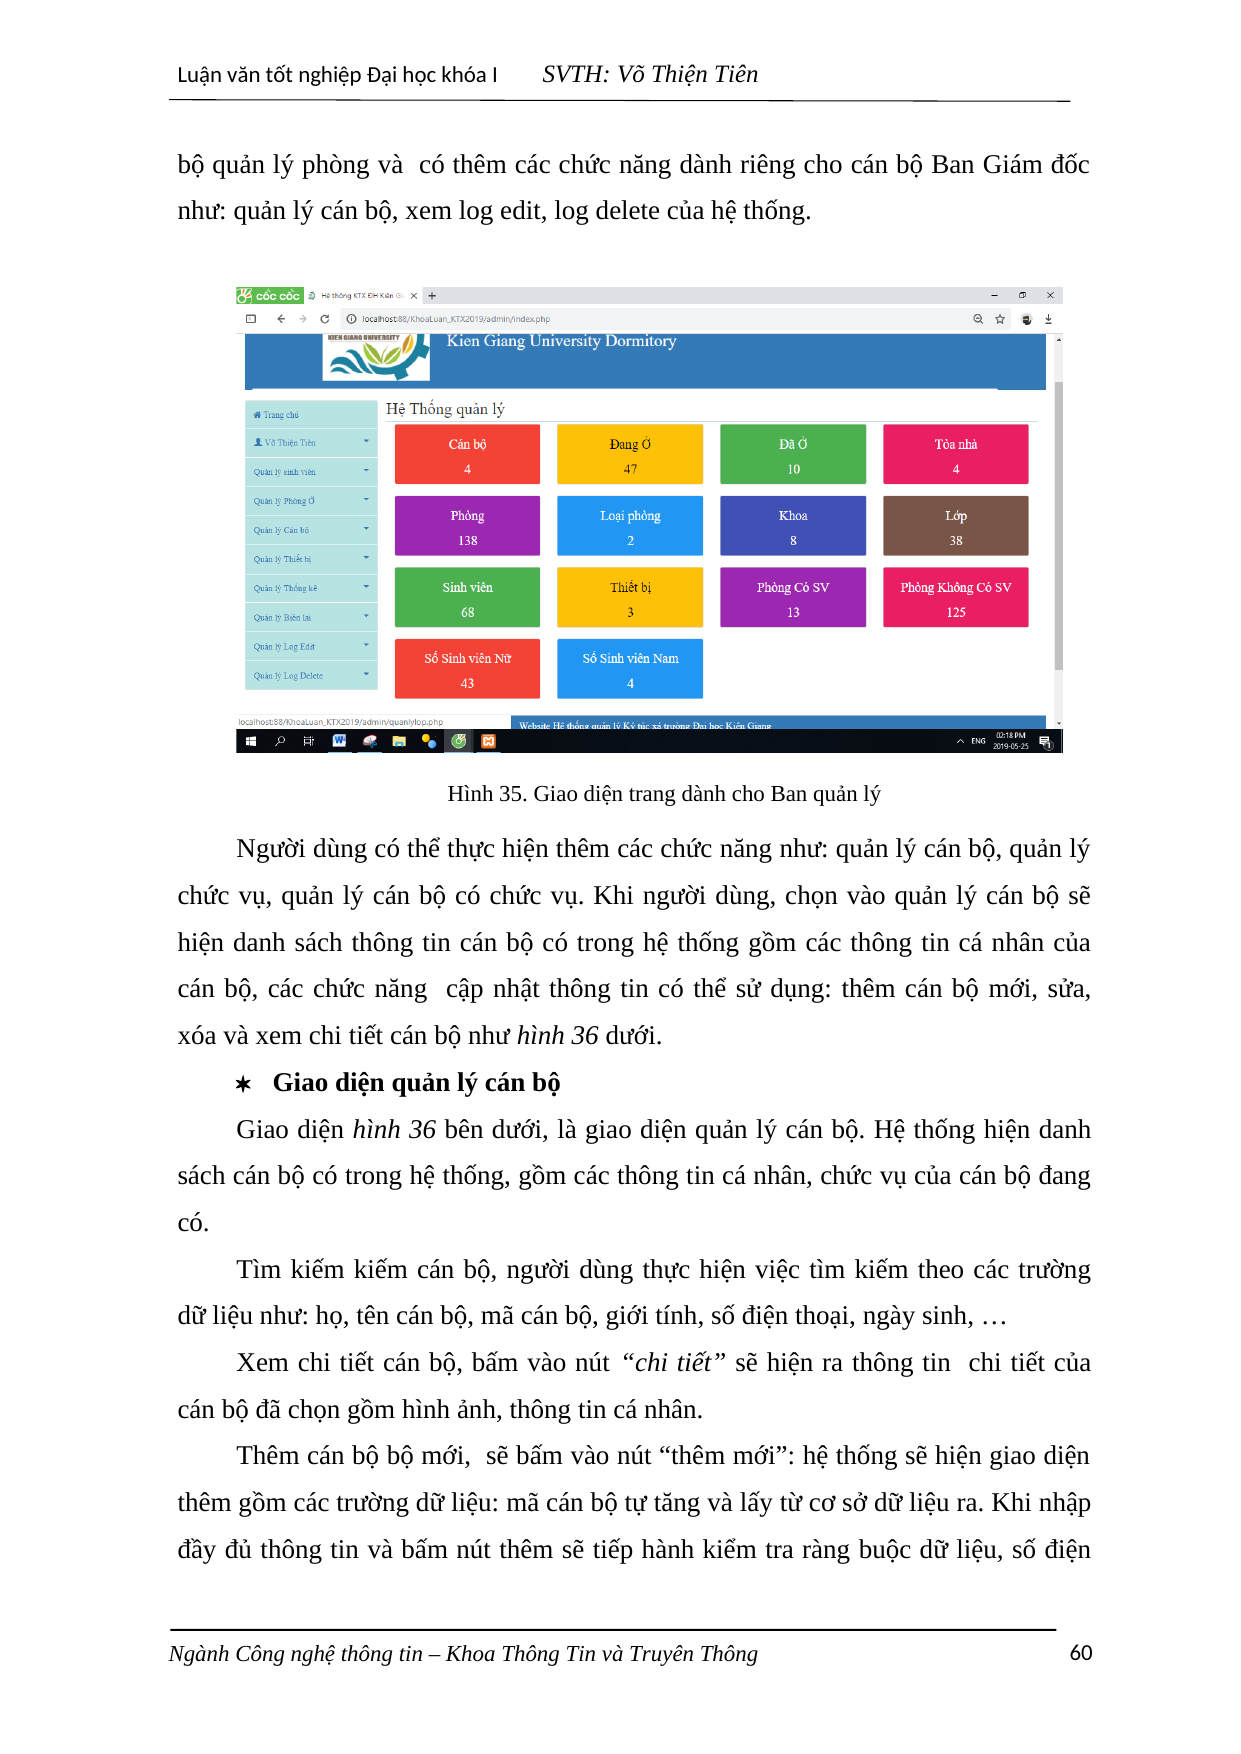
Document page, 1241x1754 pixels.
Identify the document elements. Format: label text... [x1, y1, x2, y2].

text Hình 35. Giao diện trang dành cho Ban quản lý [236, 781, 1092, 807]
text Tìm kiếm kiếm cán bộ, người dùng thực hiện việc tìm kiếm theo các trường dữ liệu như: họ, tên cán bộ, mã cán bộ, giới tính, số điện thoại, ngày sinh, … [177, 1253, 1092, 1331]
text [177, 1439, 1092, 1564]
text Xem chi tiết cán bộ, bấm vào nút “chi tiết” sẽ hiện ra thông tin chi tiết của cán bộ đã chọn gồm hình ảnh, thông tin cá nhân. [177, 1346, 1092, 1424]
picture [236, 287, 1063, 753]
text Người dùng có thể thực hiện thêm các chức năng như: quản lý cán bộ, quản lý chức vụ, quản lý cán bộ có chức vụ. Khi người dùng, chọn vào quản lý cán bộ sẽ hiện danh sách thông tin cán bộ có trong hệ thống gồm các thông tin cá nhân của cán bộ, các chức năng cập nhật thông tin có thể sử dụng: thêm cán bộ mới, sửa, xóa và xem chi tiết cán bộ như hình 36 dưới. [177, 832, 1092, 1050]
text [177, 148, 1092, 226]
list Giao diện quản lý cán bộ [177, 1066, 1092, 1097]
text Giao diện hình 36 bên dưới, là giao diện quản lý cán bộ. Hệ thống hiện danh sách cán bộ có trong hệ thống, gồm các thông tin cá nhân, chức vụ của cán bộ đang có. [177, 1113, 1092, 1237]
